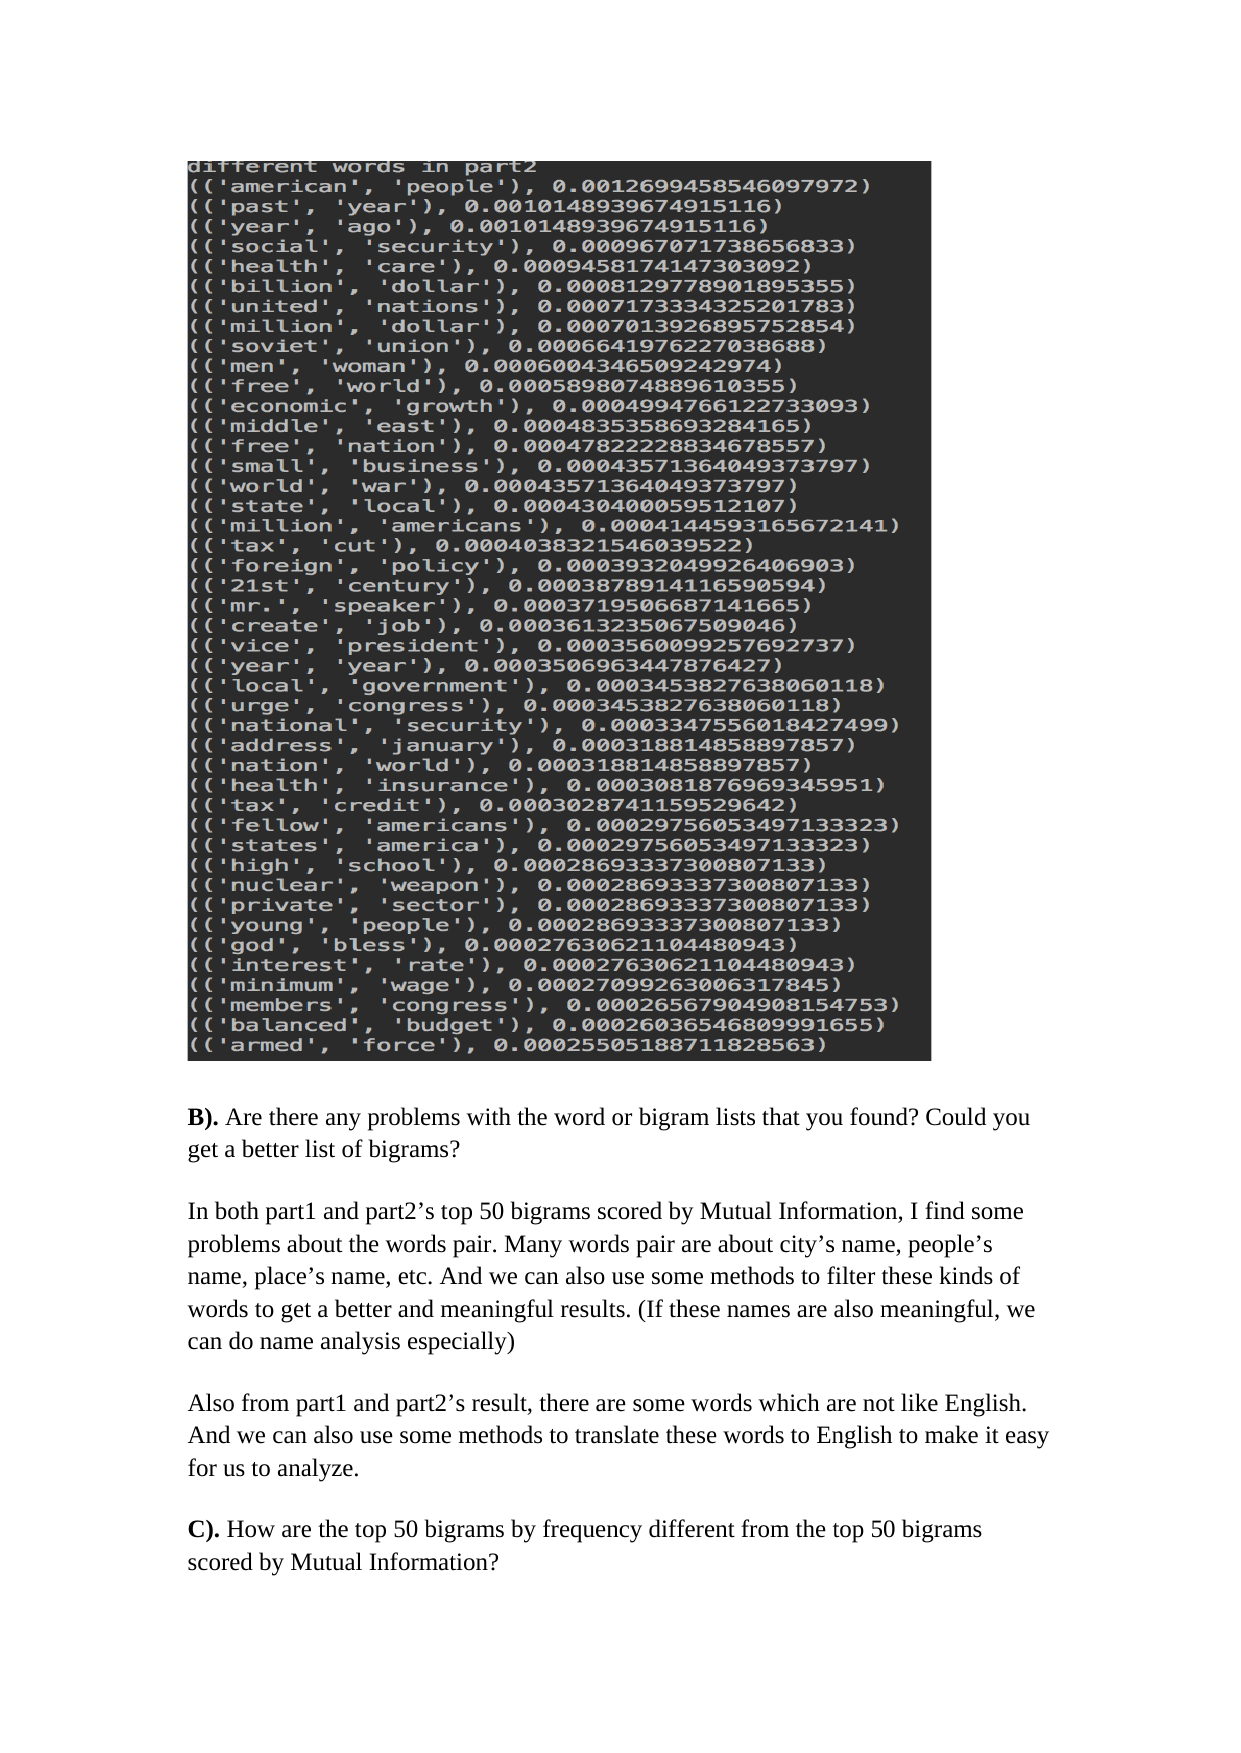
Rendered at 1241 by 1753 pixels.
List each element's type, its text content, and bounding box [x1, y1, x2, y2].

text In both part1 and part2’s top 50 bigrams scored by Mutual Information, I find some problems about the words pair. Many words pair are about city’s name, people’s name, place’s name, etc. And we can also use some methods to filter these kinds of words to get a better and meaningful results. (If these names are also meaningful, we can do name analysis especially) [187, 1194, 1053, 1357]
text B). Are there any problems with the word or bigram lists that you found? Could you get a better list of bigrams? [187, 1100, 1053, 1165]
text Also from part1 and part2’s result, there are some words which are not like English. And we can also use some methods to translate these words to English to make it easy for us to analyze. [187, 1386, 1053, 1483]
picture [187, 161, 932, 1061]
text C). How are the top 50 bigrams by frequency different from the top 50 bigrams scored by Mutual Information? [187, 1513, 1053, 1578]
